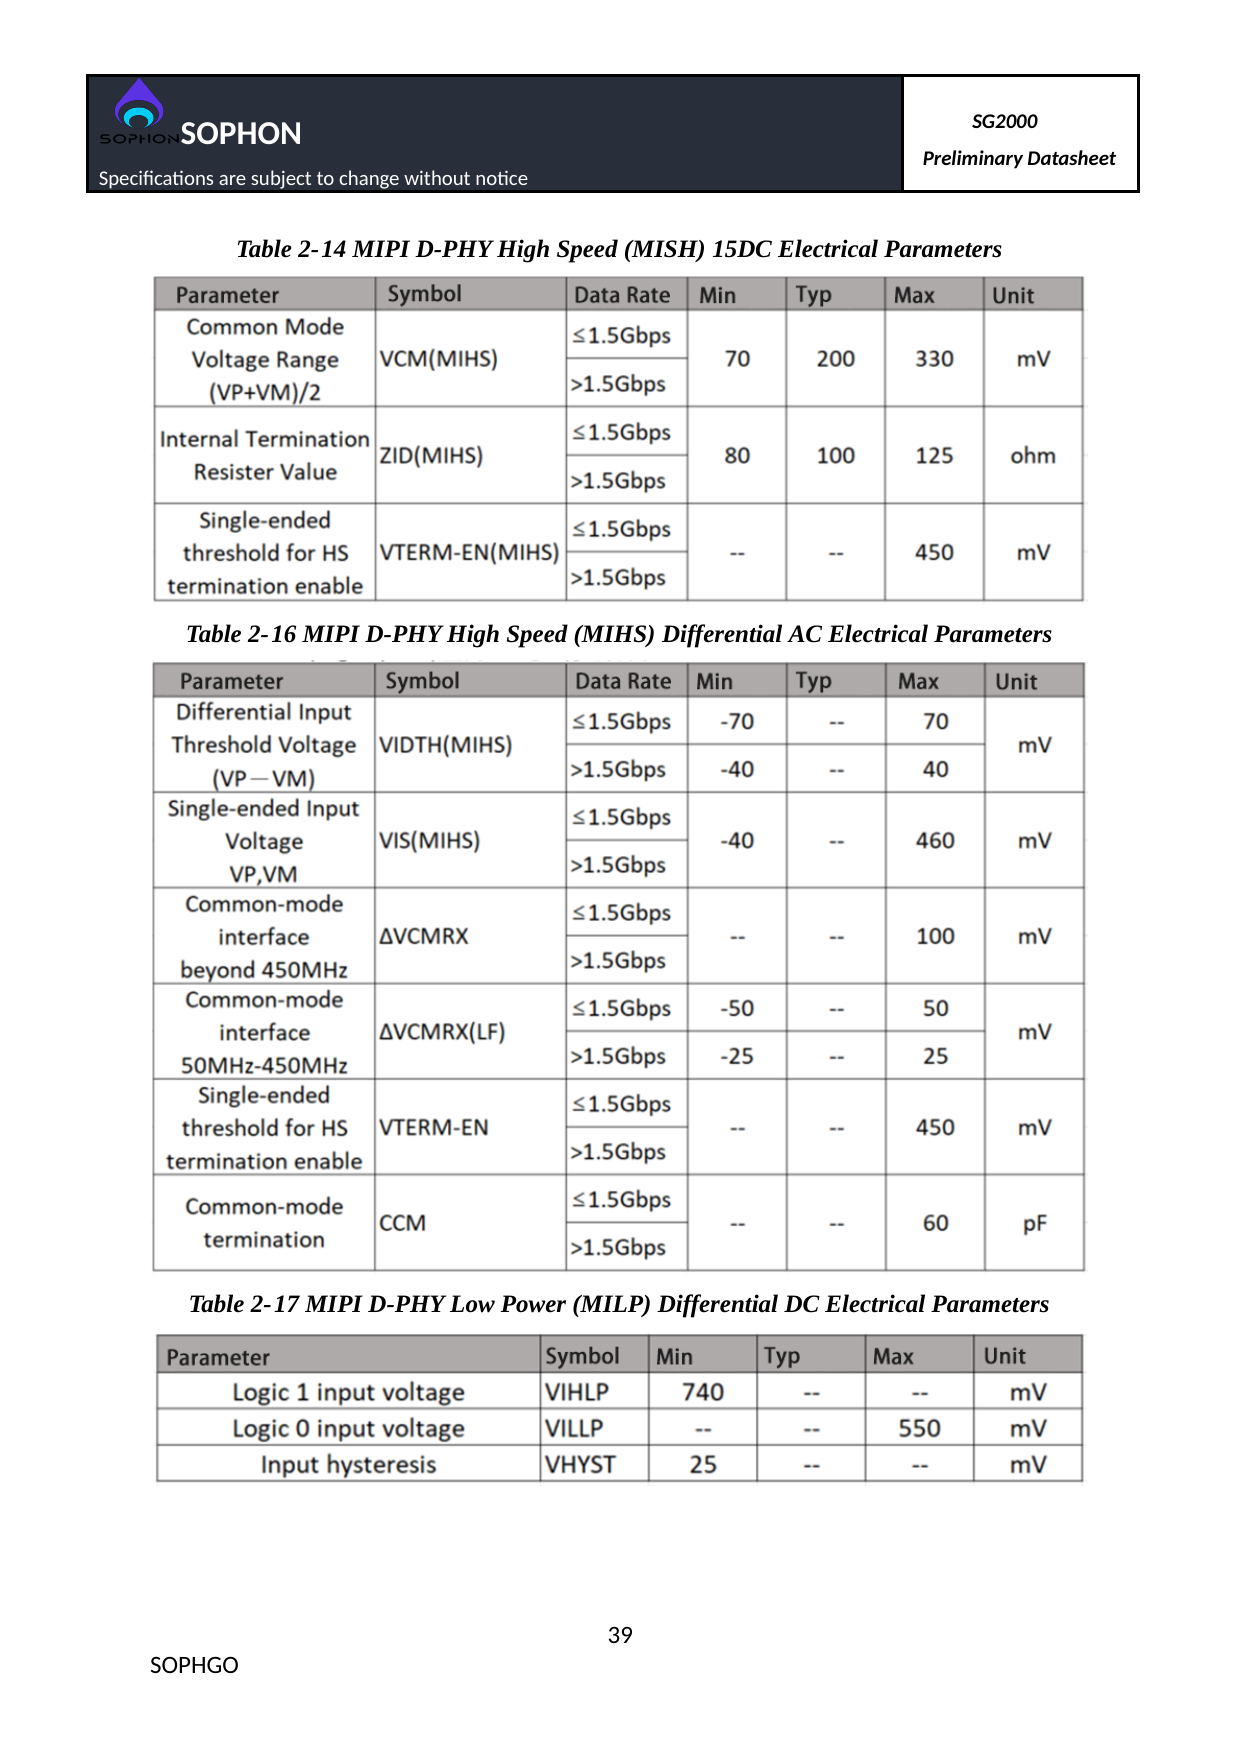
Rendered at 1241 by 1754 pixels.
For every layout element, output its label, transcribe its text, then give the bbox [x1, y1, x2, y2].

picture [150, 275, 1091, 607]
picture [151, 1330, 1089, 1490]
picture [98, 77, 181, 145]
picture [150, 660, 1091, 1277]
